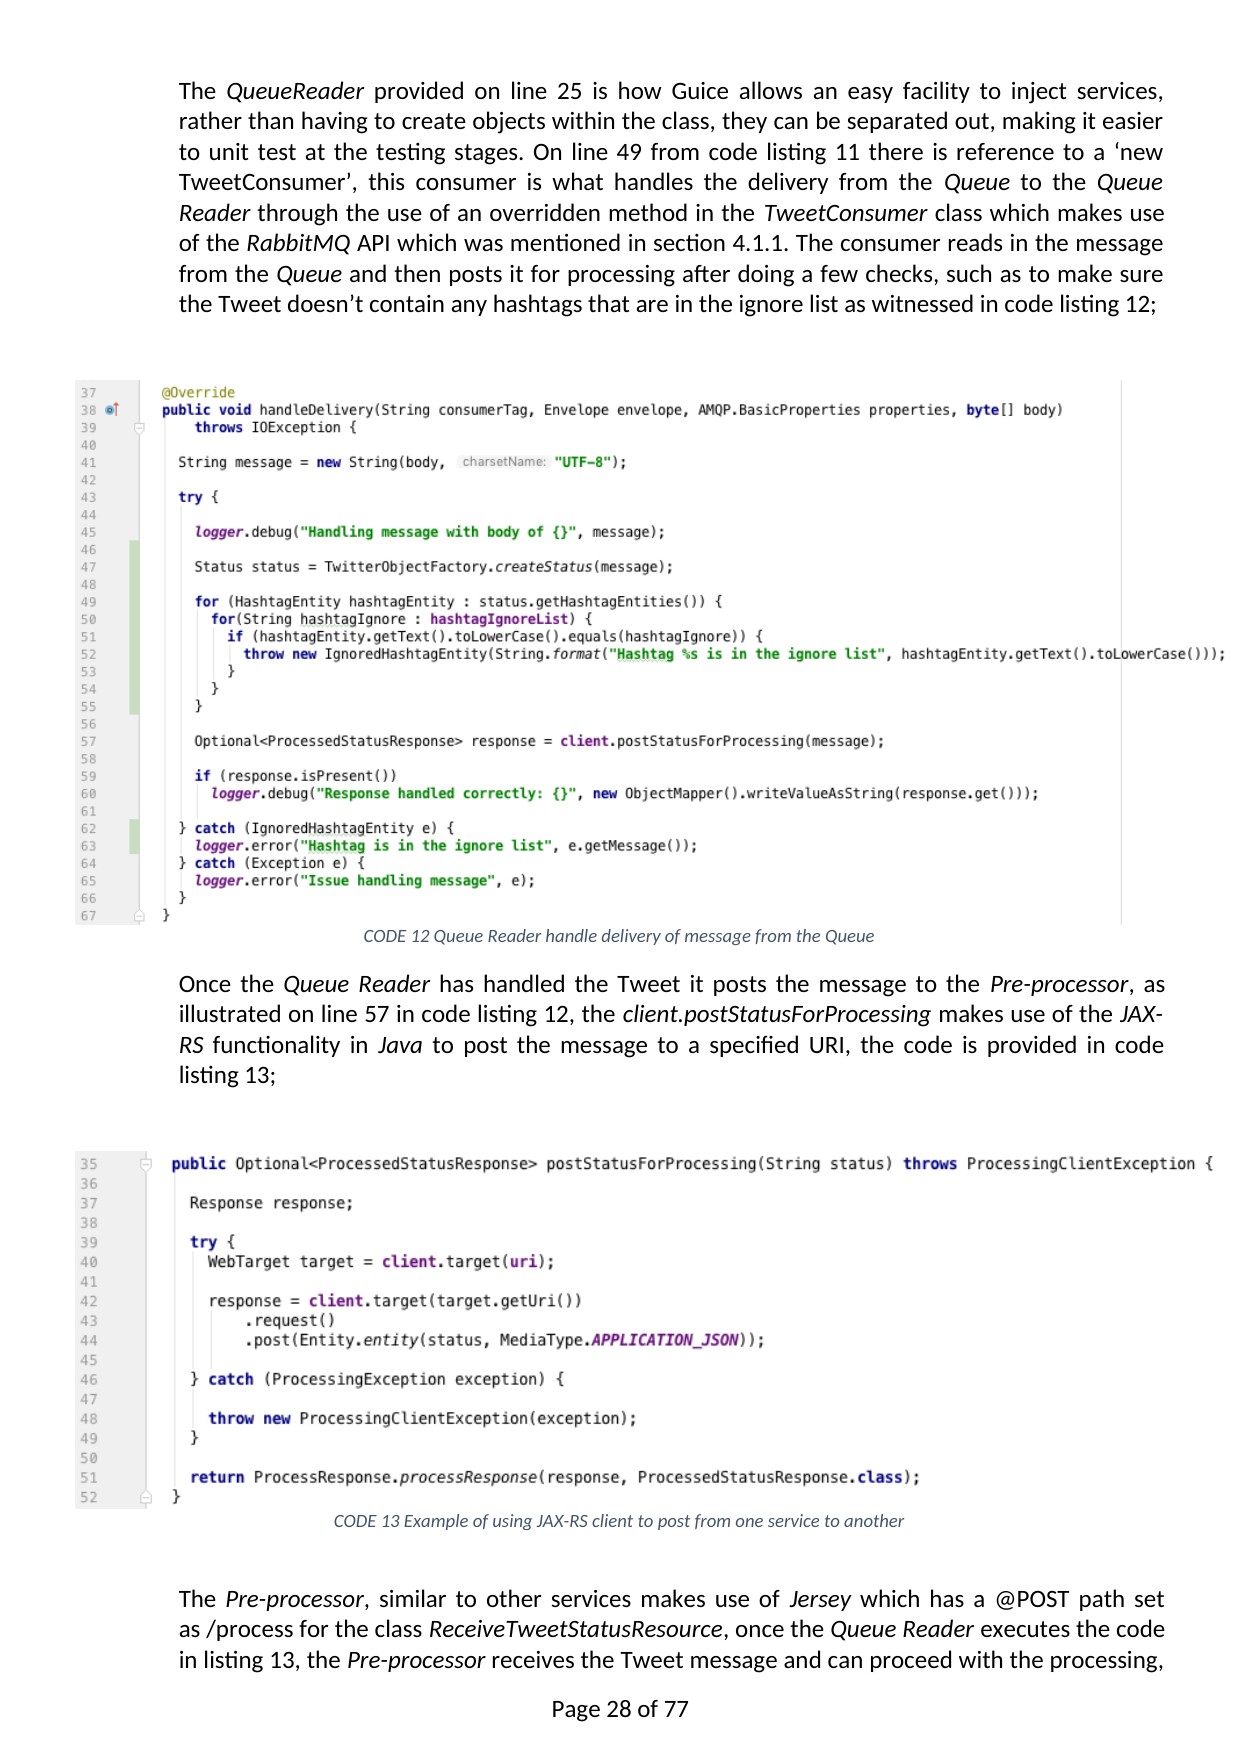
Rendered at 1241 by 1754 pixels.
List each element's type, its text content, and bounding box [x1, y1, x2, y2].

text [178, 1583, 1165, 1675]
text Once the Queue Reader has handled the Tweet it posts the message to the Pre-processor, as illustrated on line 57 in code listing 12, the client.postStatusForProcessing makes use of the JAX-RS functionality in Java to post the message to a specified URI, the code is provided in code listing 13; [178, 968, 1165, 1090]
text The QueueReader provided on line 25 is how Guice allows an easy facility to inject services, rather than having to create objects within the class, they can be separated out, making it easier to unit test at the testing stages. On line 49 from code listing 11 there is reference to a ‘new TweetConsumer’, this consumer is what handles the delivery from the Queue to the Queue Reader through the use of an overridden method in the TweetConsumer class which makes use of the RabbitMQ API which was mentioned in section 4.1.1. The consumer reads in the message from the Queue and then posts it for processing after doing a few checks, such as to make sure the Tweet doesn’t contain any hashtags that are in the ignore list as witnessed in code listing 12; [178, 75, 1165, 319]
picture [75, 1151, 1218, 1509]
text CODE 13 Example of using JAX-RS client to post from one service to another [75, 1509, 1165, 1532]
text CODE 12 Queue Reader handle delivery of message from the Queue [75, 925, 1165, 947]
picture [75, 380, 1241, 925]
